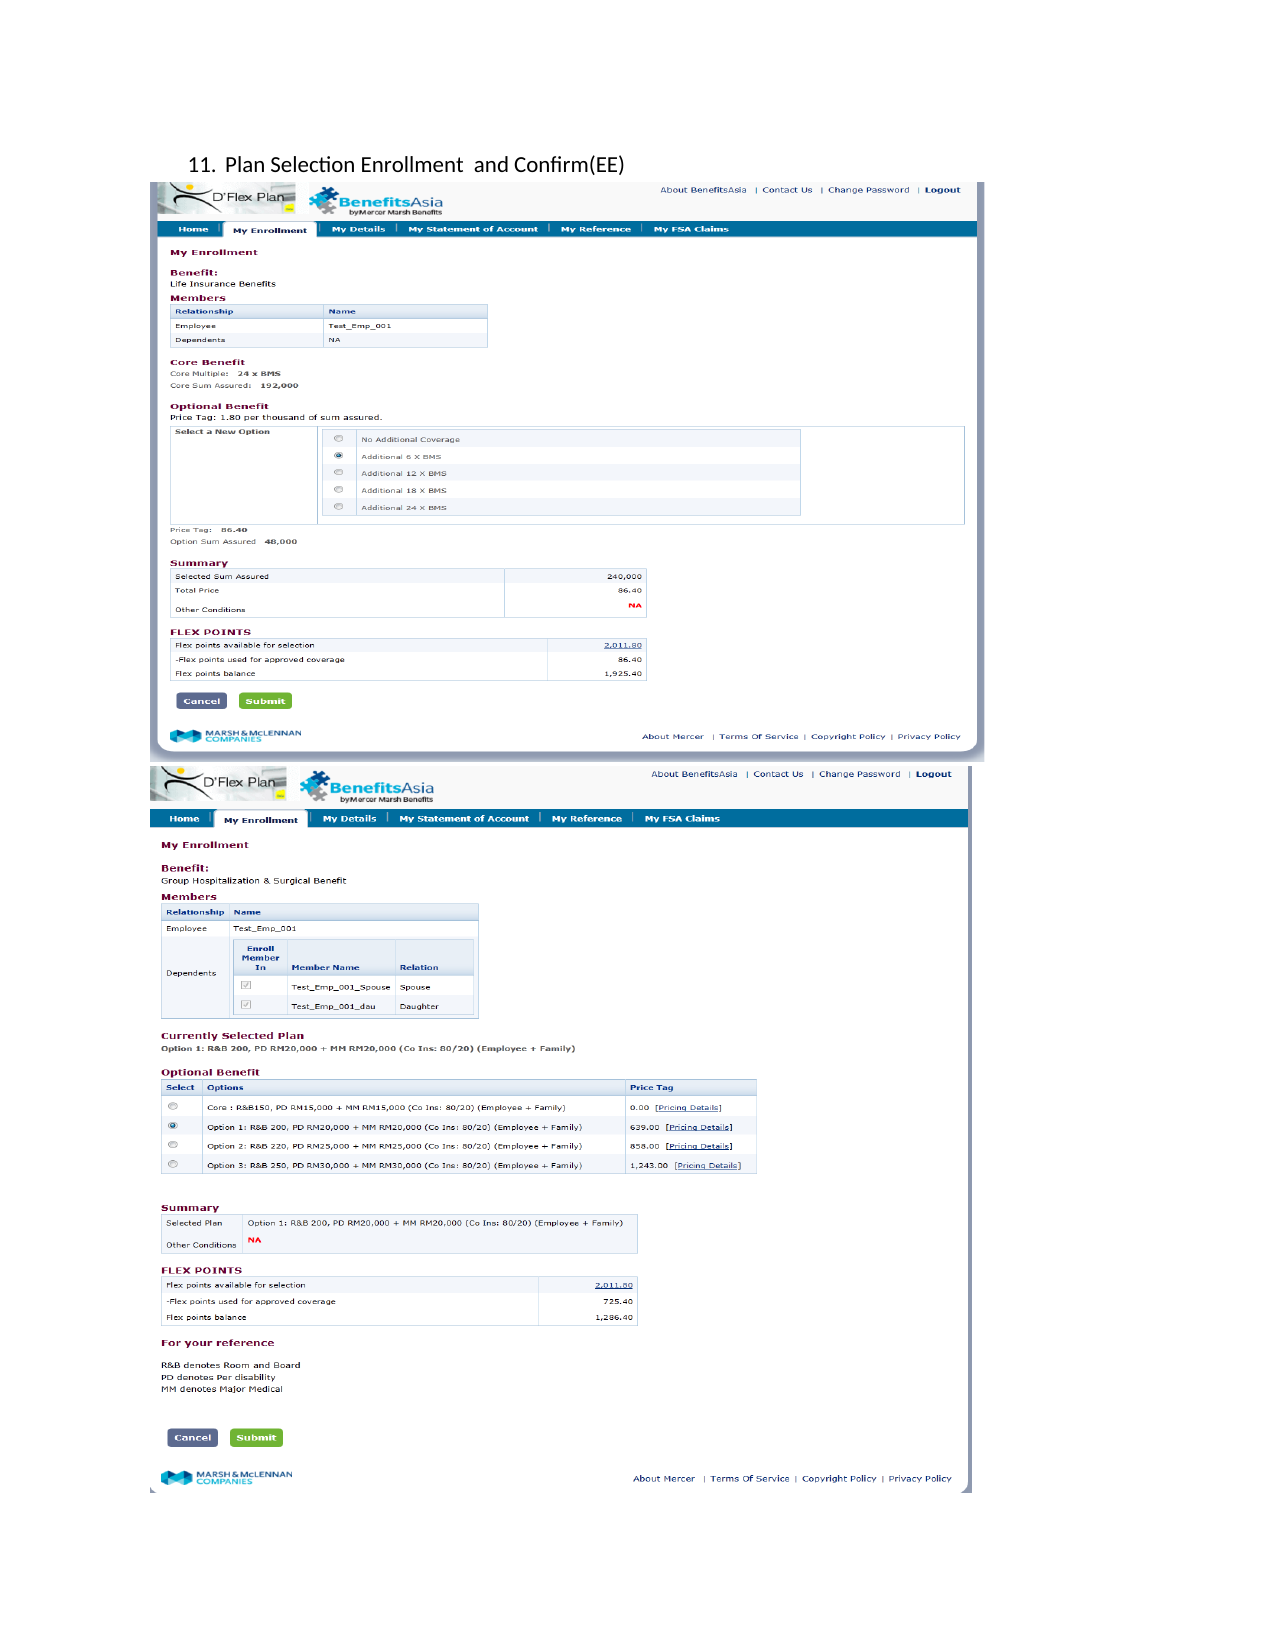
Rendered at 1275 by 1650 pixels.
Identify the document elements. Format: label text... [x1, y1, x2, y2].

picture [150, 766, 972, 1493]
picture [175, 817, 199, 821]
picture [150, 182, 985, 762]
list Plan Selection Enrollment and Confirm(EE) [187, 150, 1125, 178]
